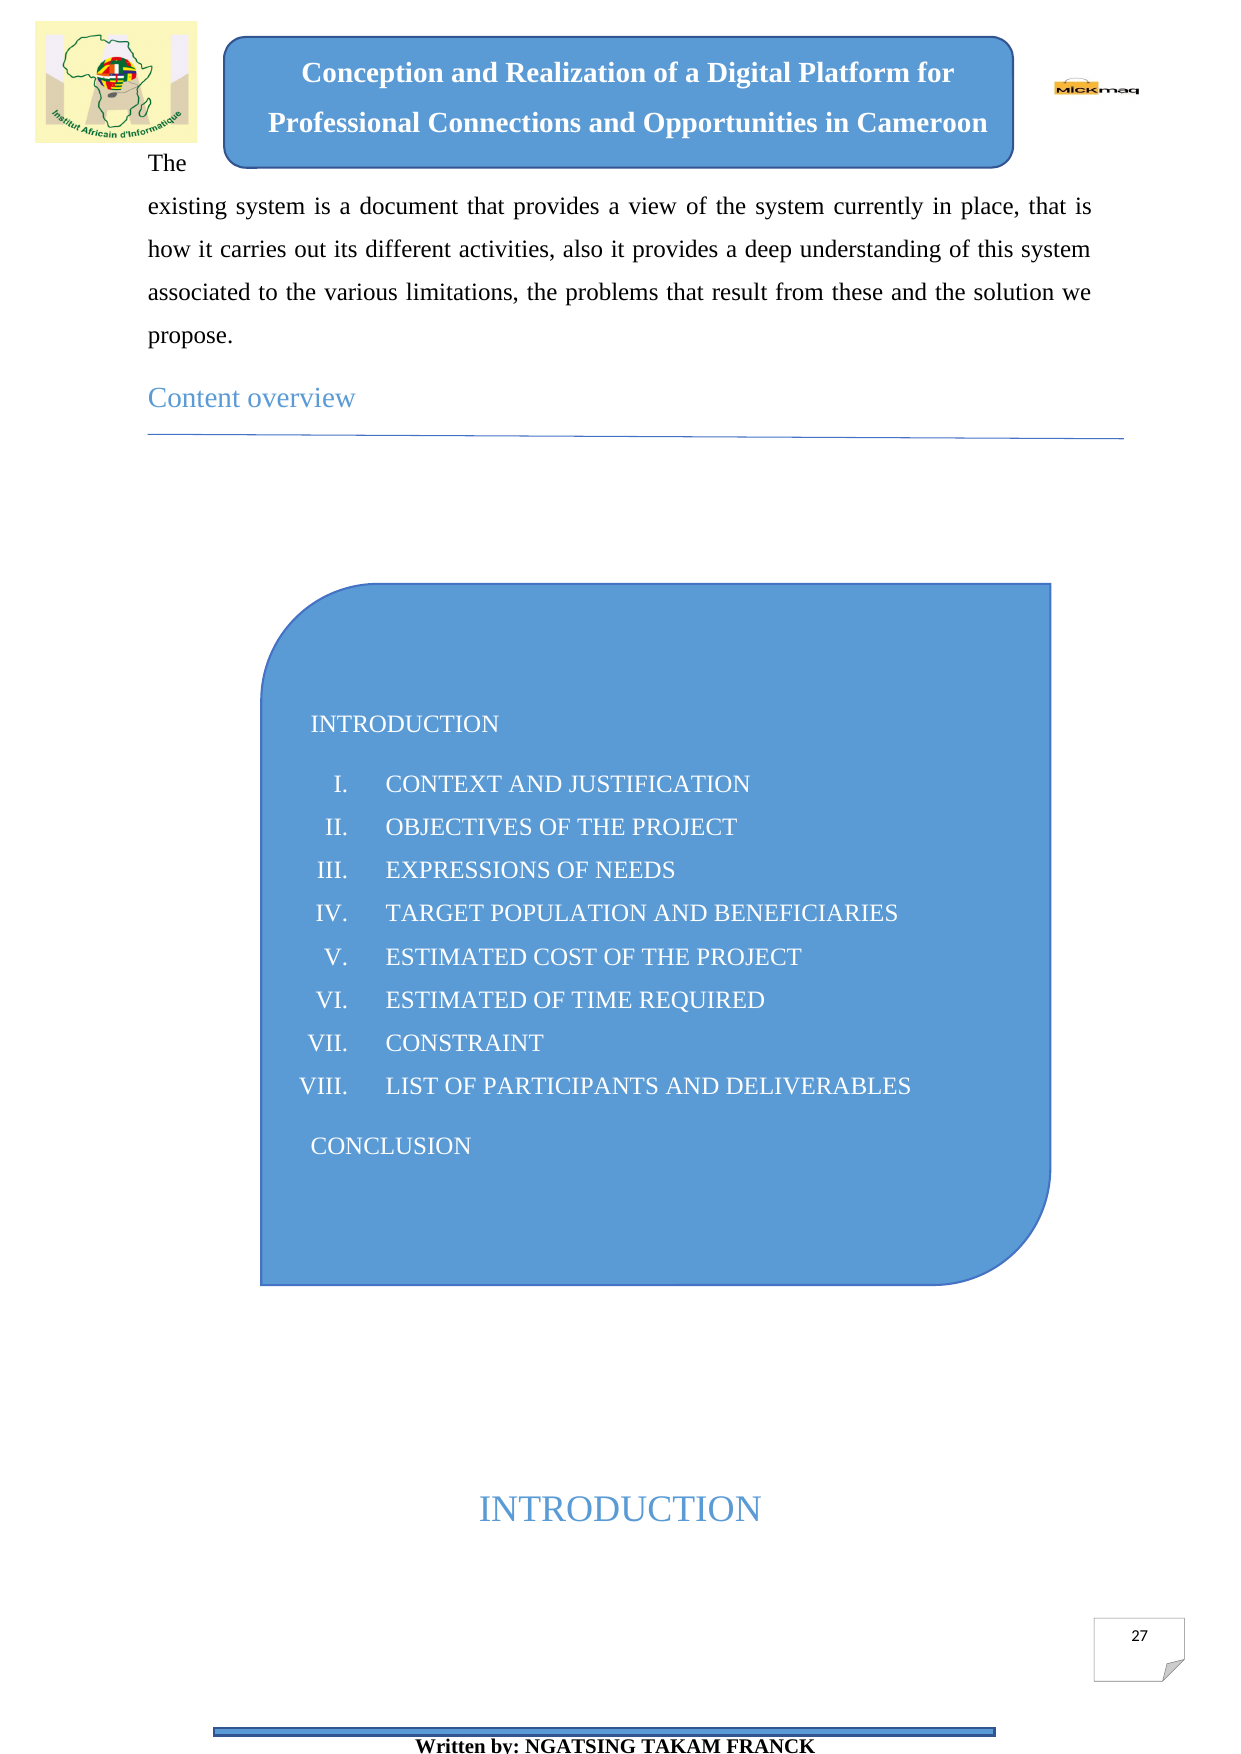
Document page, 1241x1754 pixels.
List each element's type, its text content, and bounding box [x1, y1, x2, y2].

picture [1047, 73, 1143, 103]
text Content overview [148, 380, 1093, 413]
subtitle INTRODUCTION [148, 1487, 1093, 1530]
picture [35, 21, 198, 143]
text The existing system is a document that provides a view of the system currently in place, that is how it carries out its different activities, also it provides a deep understanding of this system associated to the various limitations, the problems that result from these and the solution we propose. [148, 148, 1093, 349]
